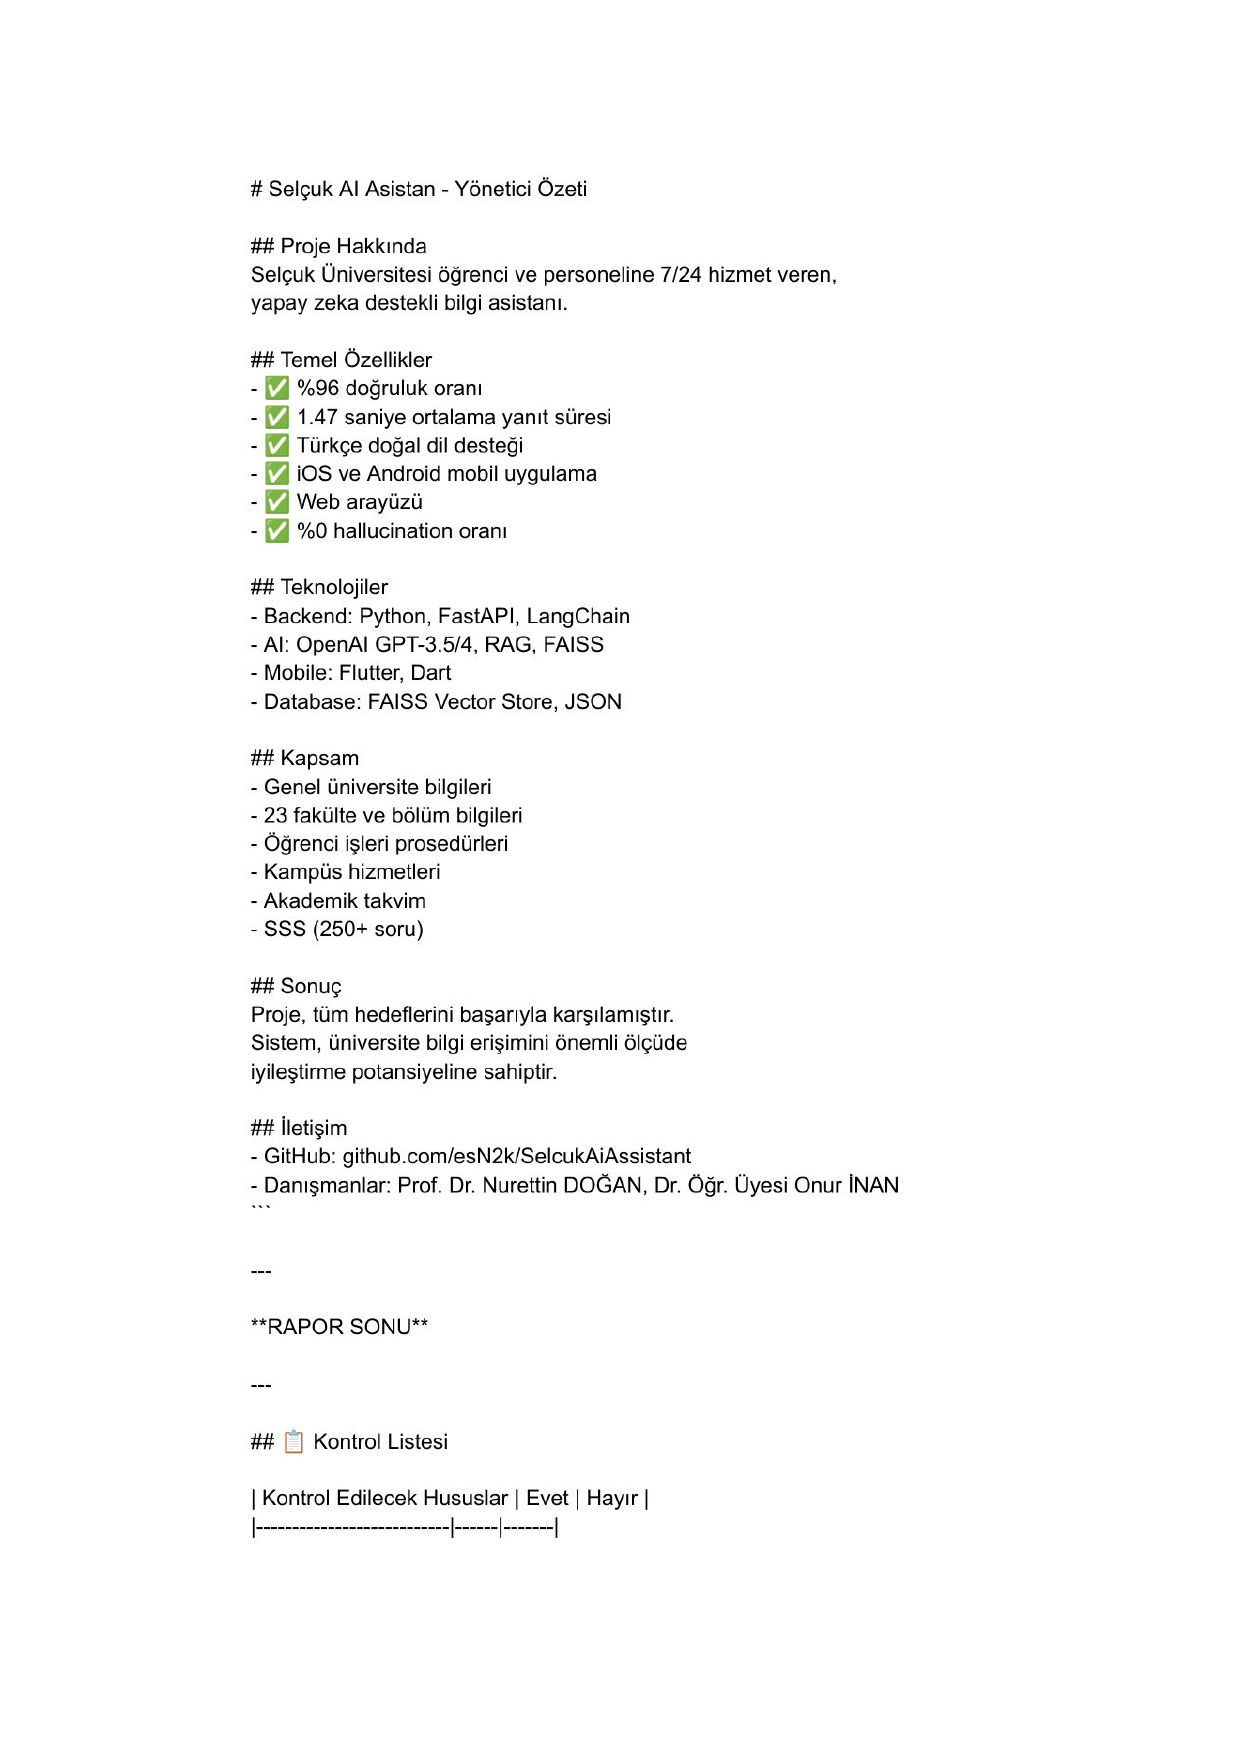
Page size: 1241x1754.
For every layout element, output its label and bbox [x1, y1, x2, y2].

picture [56, 37, 1222, 1685]
